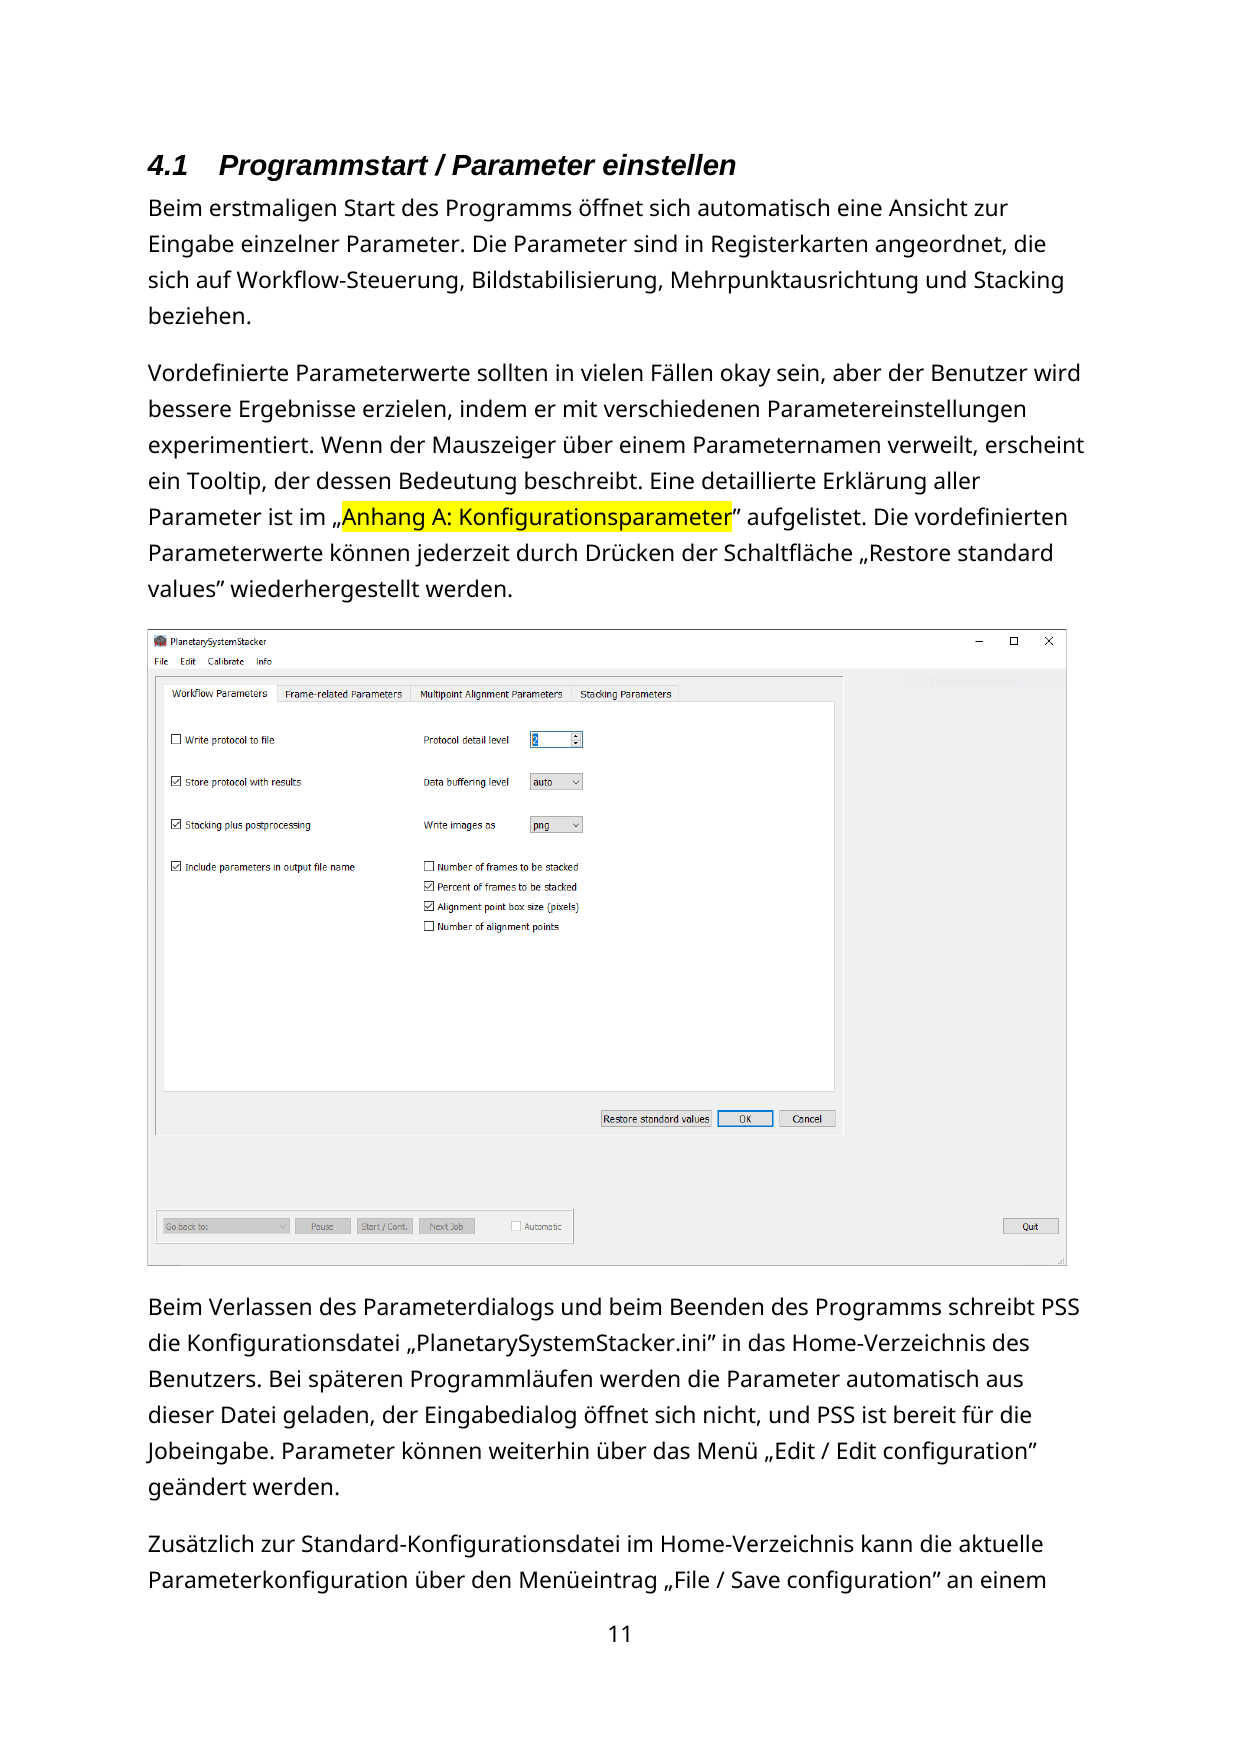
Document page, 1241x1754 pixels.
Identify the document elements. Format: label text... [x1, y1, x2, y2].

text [148, 1528, 1093, 1595]
picture [147, 629, 1067, 1266]
text Beim Verlassen des Parameterdialogs und beim Beenden des Programms schreibt PSS die Konfigurationsdatei „PlanetarySystemStacker.ini” in das Home-Verzeichnis des Benutzers. Bei späteren Programmläufen werden die Parameter automatisch aus dieser Datei geladen, der Eingabedialog öffnet sich nicht, und PSS ist bereit für die Jobeingabe. Parameter können weiterhin über das Menü „Edit / Edit configuration” geändert werden. [148, 1291, 1093, 1502]
text Beim erstmaligen Start des Programms öffnet sich automatisch eine Ansicht zur Eingabe einzelner Parameter. Die Parameter sind in Registerkarten angeordnet, die sich auf Workflow-Steuerung, Bildstabilisierung, Mehrpunktausrichtung und Stacking beziehen. [148, 192, 1093, 331]
subtitle Programmstart / Parameter einstellen [148, 148, 1093, 181]
text Vordefinierte Parameterwerte sollten in vielen Fällen okay sein, aber der Benutzer wird bessere Ergebnisse erzielen, indem er mit verschiedenen Parametereinstellungen experimentiert. Wenn der Mauszeiger über einem Parameternamen verweilt, erscheint ein Tooltip, der dessen Bedeutung beschreibt. Eine detaillierte Erklärung aller Parameter ist im „Anhang A: Konfigurationsparameter” aufgelistet. Die vordefinierten Parameterwerte können jederzeit durch Drücken der Schaltfläche „Restore standard values” wiederhergestellt werden. [148, 357, 1093, 604]
